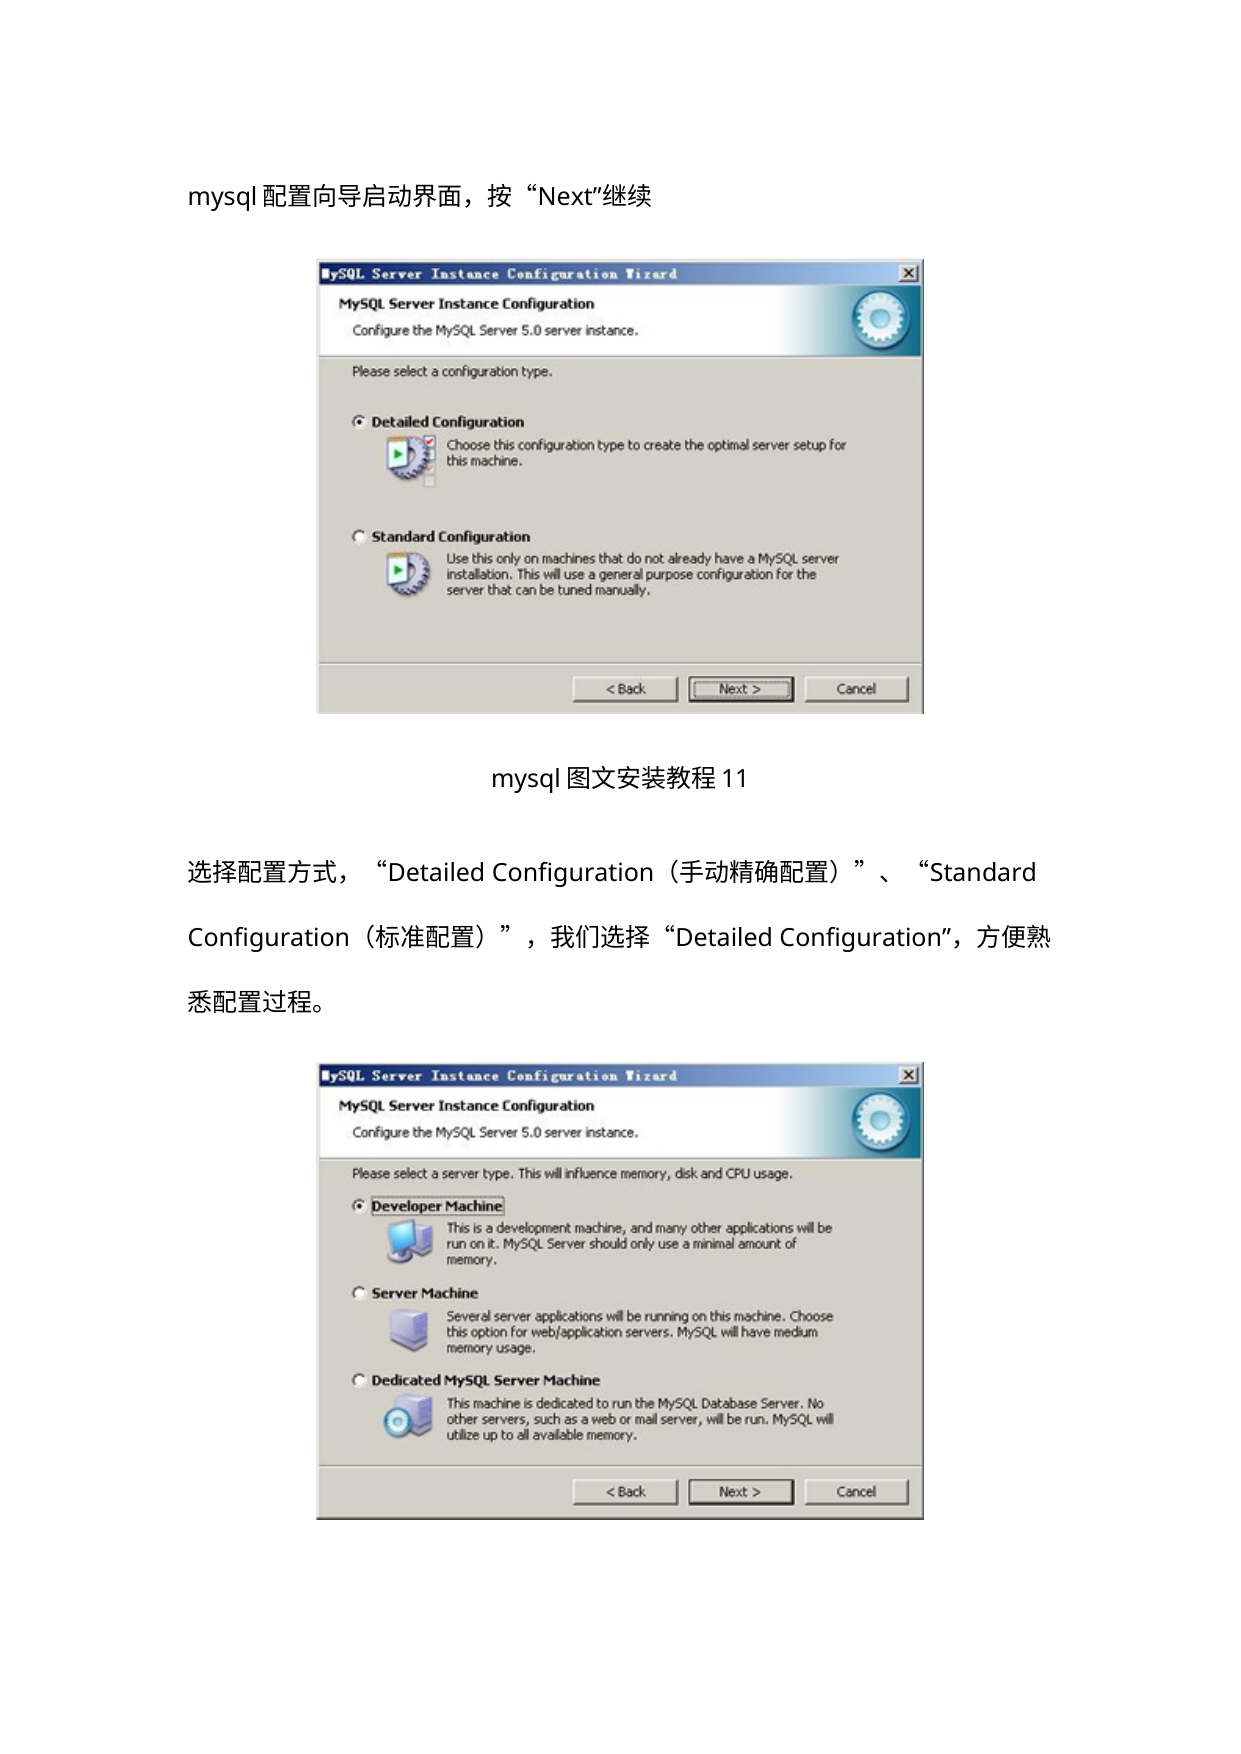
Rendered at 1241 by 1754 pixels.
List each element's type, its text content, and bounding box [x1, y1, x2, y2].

picture [316, 256, 924, 714]
text mysql图文安装教程11 [187, 744, 1053, 809]
text 选择配置方式，“Detailed Configuration（手动精确配置）”、“Standard Configuration（标准配置）”，我们选择“Detailed Configuration”，方便熟悉配置过程。 [187, 838, 1053, 1033]
text mysql配置向导启动界面，按“Next”继续 [187, 162, 1053, 227]
picture [316, 1062, 924, 1520]
